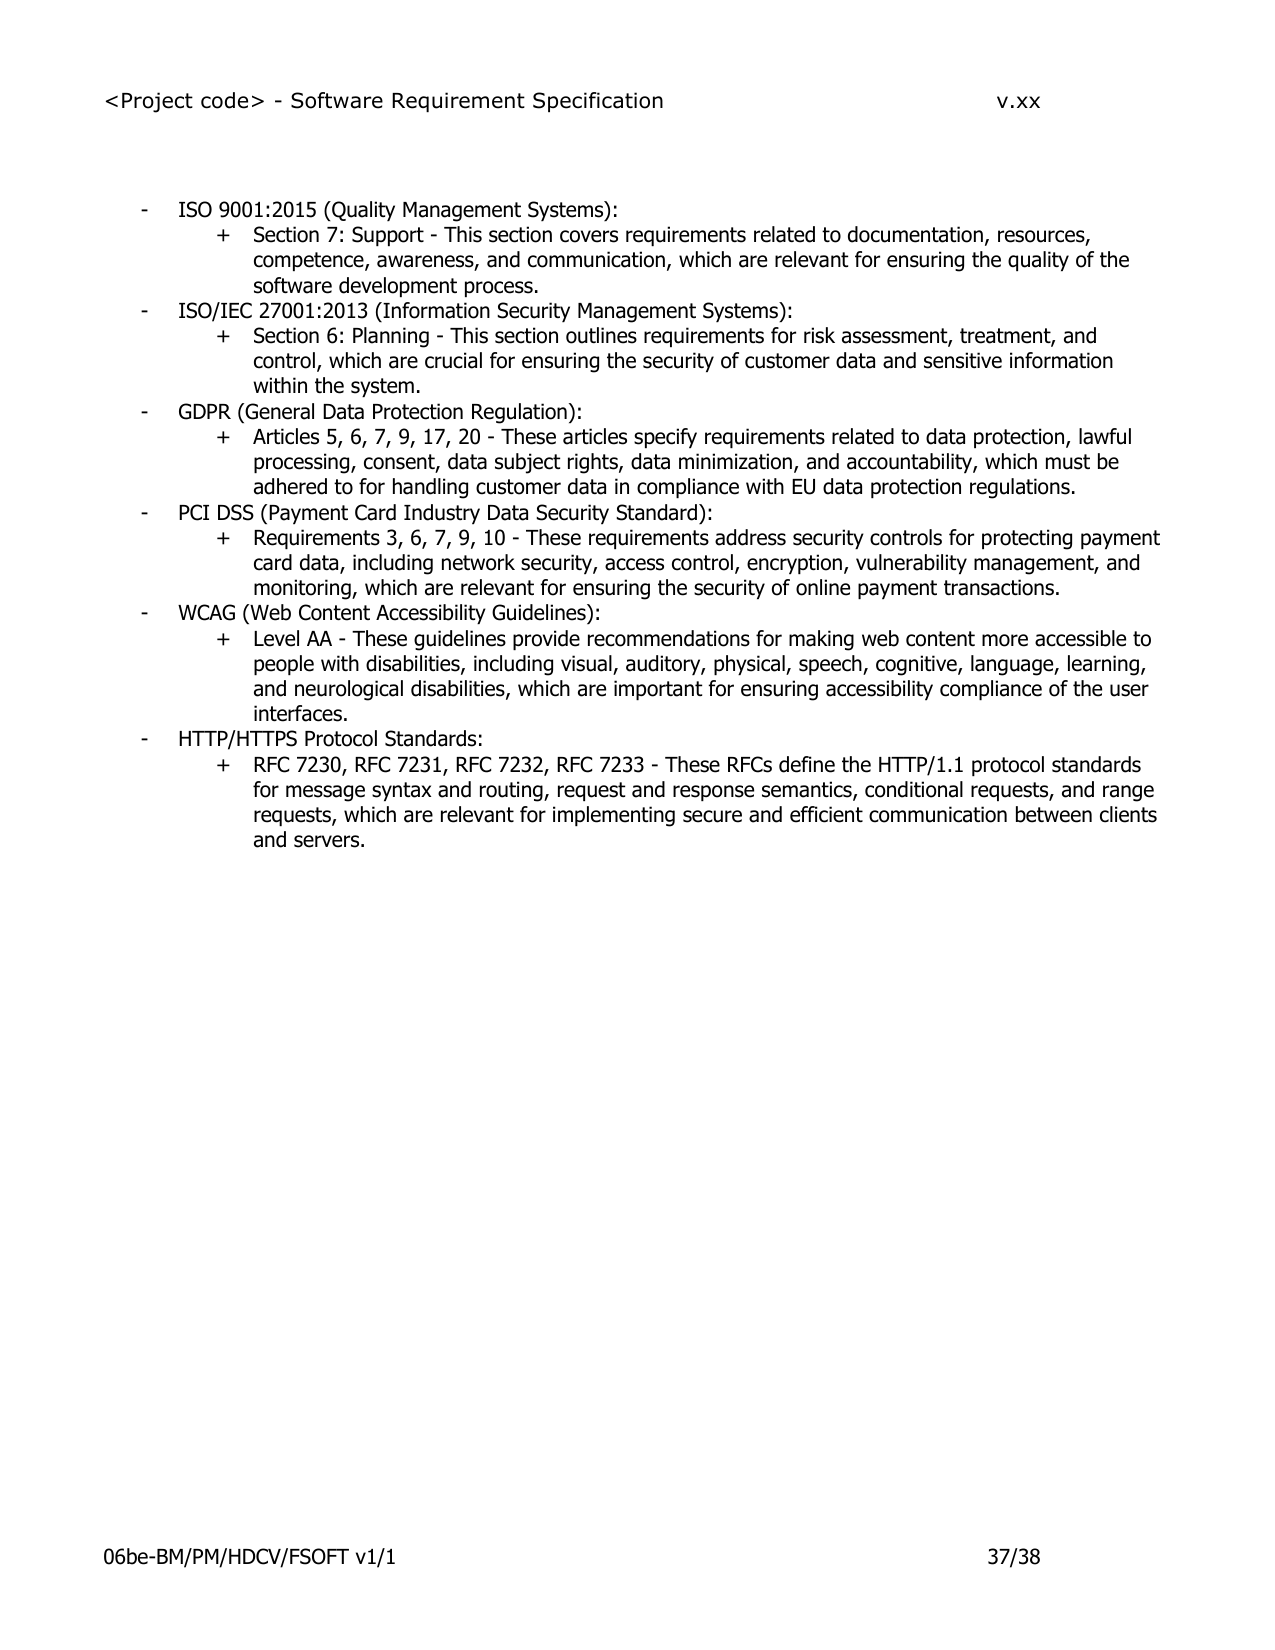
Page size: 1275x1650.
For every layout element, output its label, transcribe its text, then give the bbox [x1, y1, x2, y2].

list Section 7: Support - This section covers requirements related to documentation, resources, competence, awareness, and communication, which are relevant for ensuring the quality of the software development process. [216, 222, 1167, 297]
list Articles 5, 6, 7, 9, 17, 20 - These articles specify requirements related to data protection, lawful processing, consent, data subject rights, data minimization, and accountability, which must be adhered to for handling customer data in compliance with EU data protection regulations. [216, 423, 1167, 499]
list Section 6: Planning - This section outlines requirements for risk assessment, treatment, and control, which are crucial for ensuring the security of customer data and sensitive information within the system. [216, 323, 1167, 398]
list GDPR (General Data Protection Regulation): [141, 398, 1167, 423]
list Level AA - These guidelines provide recommendations for making web content more accessible to people with disabilities, including visual, auditory, physical, speech, cognitive, language, learning, and neurological disabilities, which are important for ensuring accessibility compliance of the user interfaces. [216, 625, 1167, 726]
list PCI DSS (Payment Card Industry Data Security Standard): [141, 499, 1167, 524]
list HTTP/HTTPS Protocol Standards: [141, 726, 1167, 751]
list Requirements 3, 6, 7, 9, 10 - These requirements address security controls for protecting payment card data, including network security, access control, encryption, vulnerability management, and monitoring, which are relevant for ensuring the security of online payment transactions. [216, 524, 1167, 600]
list WCAG (Web Content Accessibility Guidelines): [141, 600, 1167, 625]
list RFC 7230, RFC 7231, RFC 7232, RFC 7233 - These RFCs define the HTTP/1.1 protocol standards for message syntax and routing, request and response semantics, conditional requests, and range requests, which are relevant for implementing secure and efficient communication between clients and servers. [216, 751, 1167, 852]
list ISO 9001:2015 (Quality Management Systems): [141, 197, 1167, 222]
list ISO/IEC 27001:2013 (Information Security Management Systems): [141, 297, 1167, 323]
